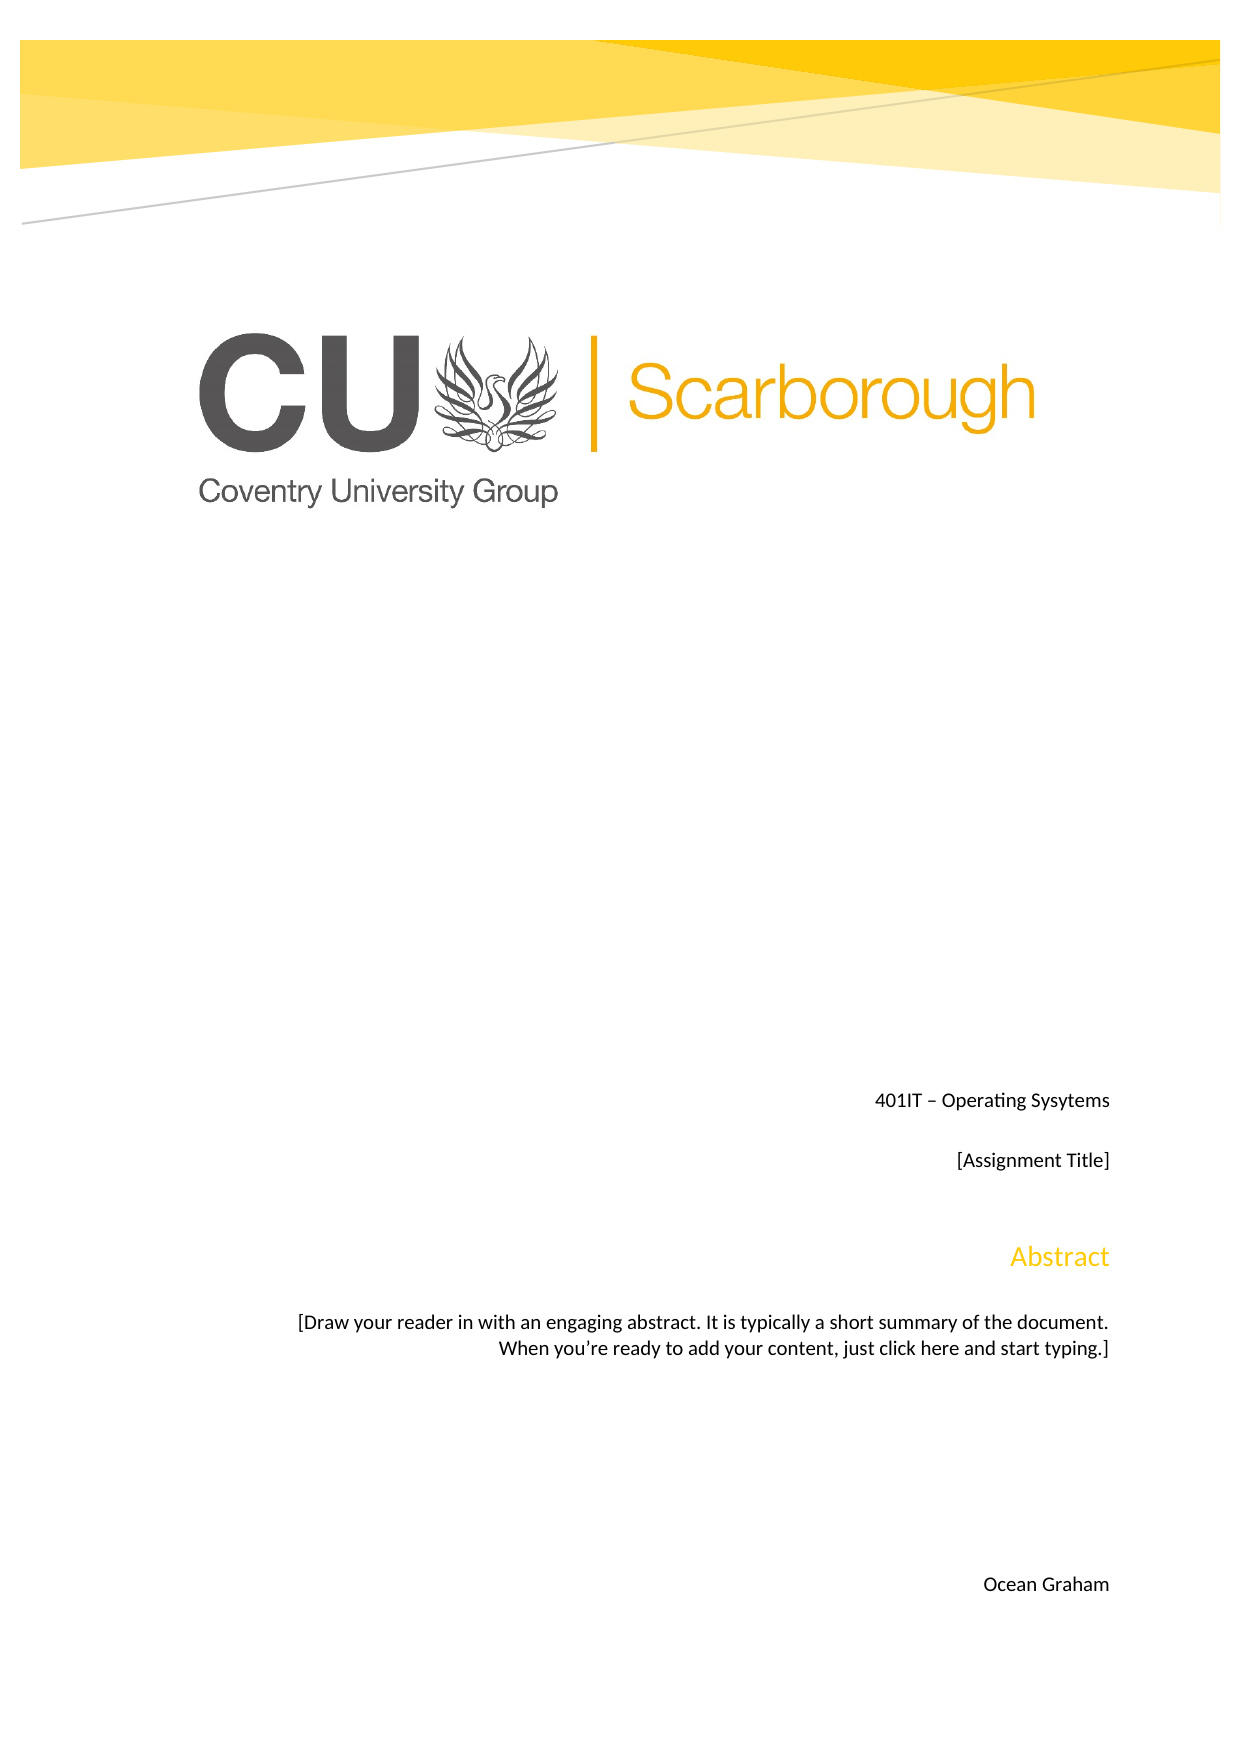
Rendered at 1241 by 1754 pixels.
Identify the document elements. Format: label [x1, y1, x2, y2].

picture [187, 320, 1050, 518]
picture [20, 40, 1221, 240]
